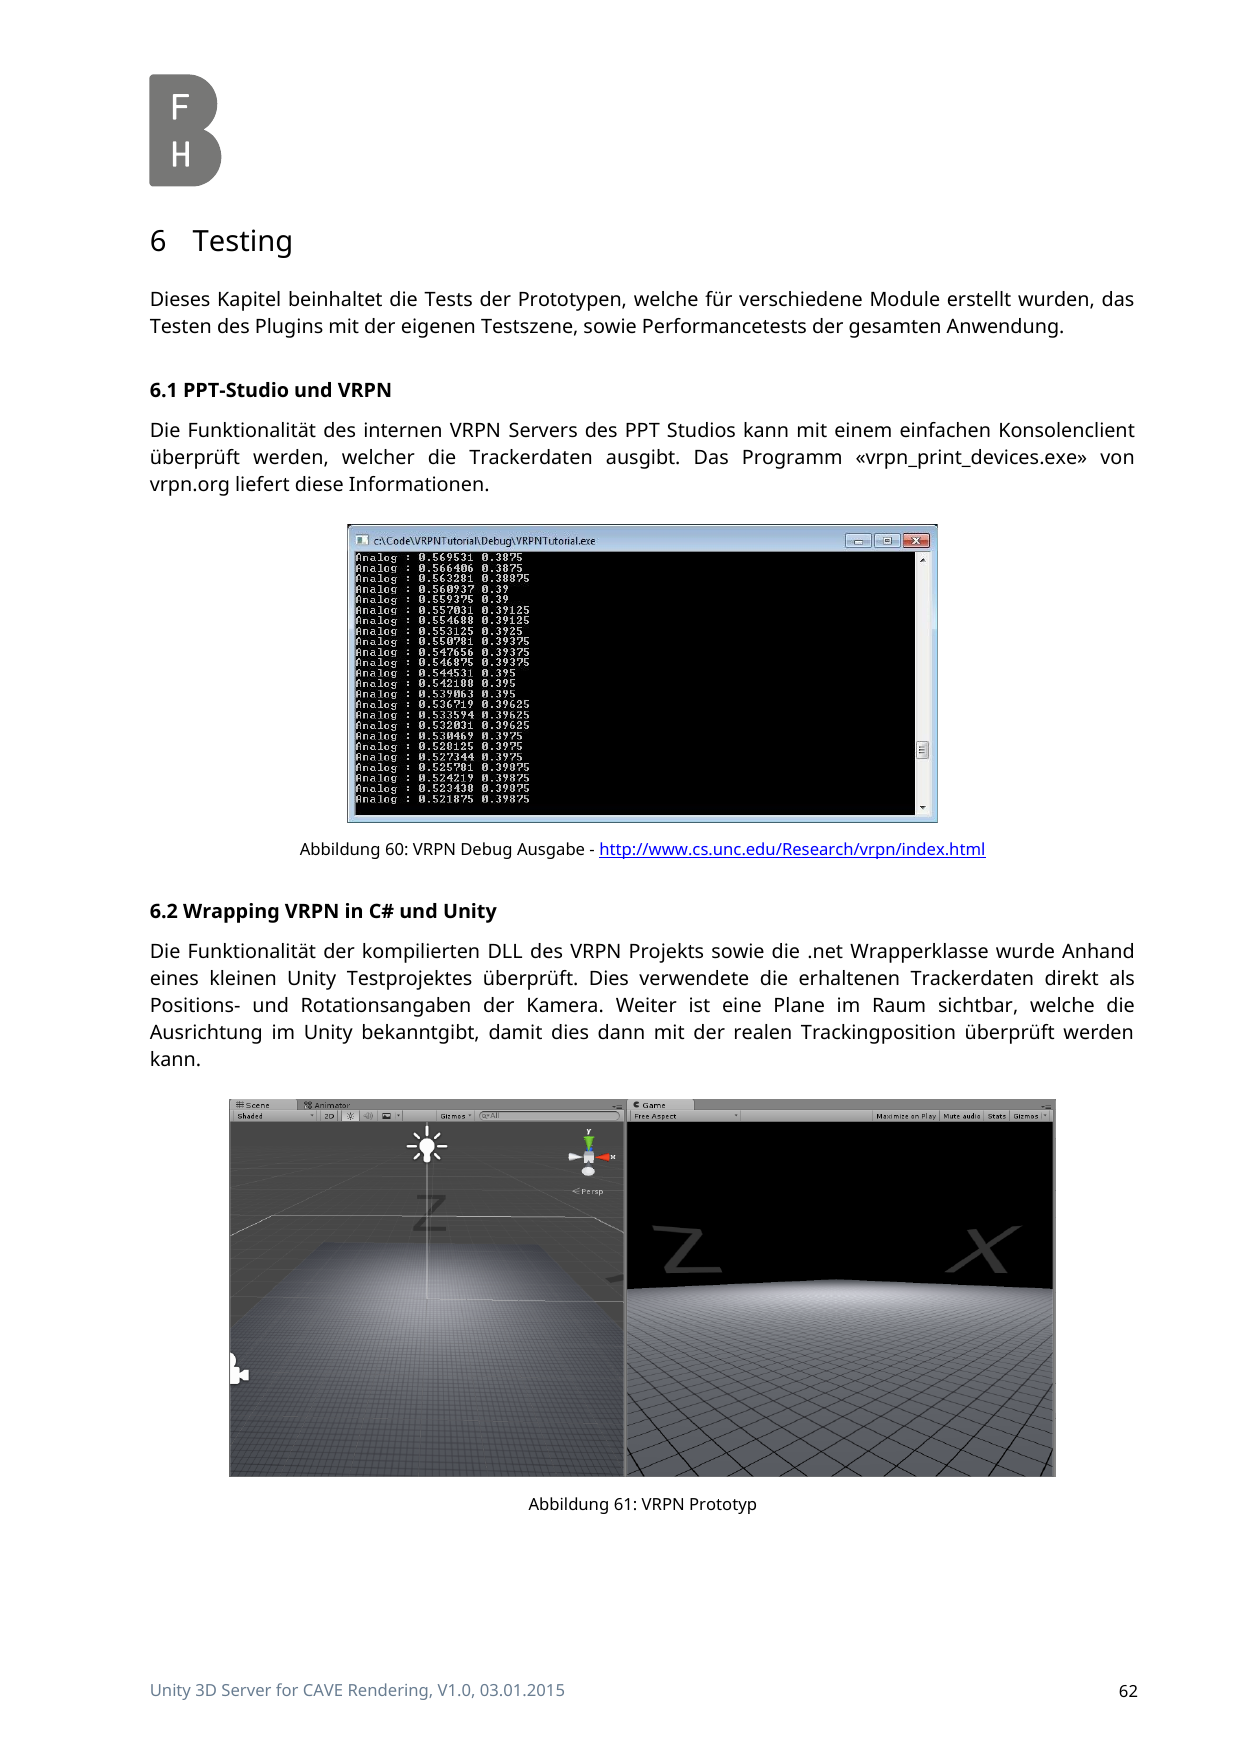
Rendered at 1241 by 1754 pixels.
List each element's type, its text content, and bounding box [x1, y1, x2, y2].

text Dieses Kapitel beinhaltet die Tests der Prototypen, welche für verschiedene Module erstellt wurden, das Testen des Plugins mit der eigenen Testszene, sowie Performancetests der gesamten Anwendung. [149, 285, 1136, 339]
subtitle PPT-Studio und VRPN [149, 377, 1136, 404]
text Die Funktionalität der kompilierten DLL des VRPN Projekts sowie die .net Wrapperklasse wurde Anhand eines kleinen Unity Testprojektes überprüft. Dies verwendete die erhaltenen Trackerdaten direkt als Positions- und Rotationsangaben der Kamera. Weiter ist eine Plane im Raum sichtbar, welche die Ausrichtung im Unity bekanntgibt, damit dies dann mit der realen Trackingposition überprüft werden kann. [149, 937, 1136, 1072]
picture [347, 524, 938, 823]
text Die Funktionalität des internen VRPN Servers des PPT Studios kann mit einem einfachen Konsolenclient überprüft werden, welcher die Trackerdaten ausgibt. Das Programm «vrpn_print_devices.exe» von vrpn.org liefert diese Informationen. [149, 416, 1136, 497]
subtitle Wrapping VRPN in C# und Unity [149, 898, 1136, 925]
text Abbildung : VRPN Prototyp [149, 1489, 1136, 1515]
picture [229, 1099, 1056, 1477]
text Abbildung : VRPN Debug Ausgabe - http://www.cs.unc.edu/Research/vrpn/index.html [149, 835, 1136, 860]
subtitle Testing [149, 221, 1136, 260]
